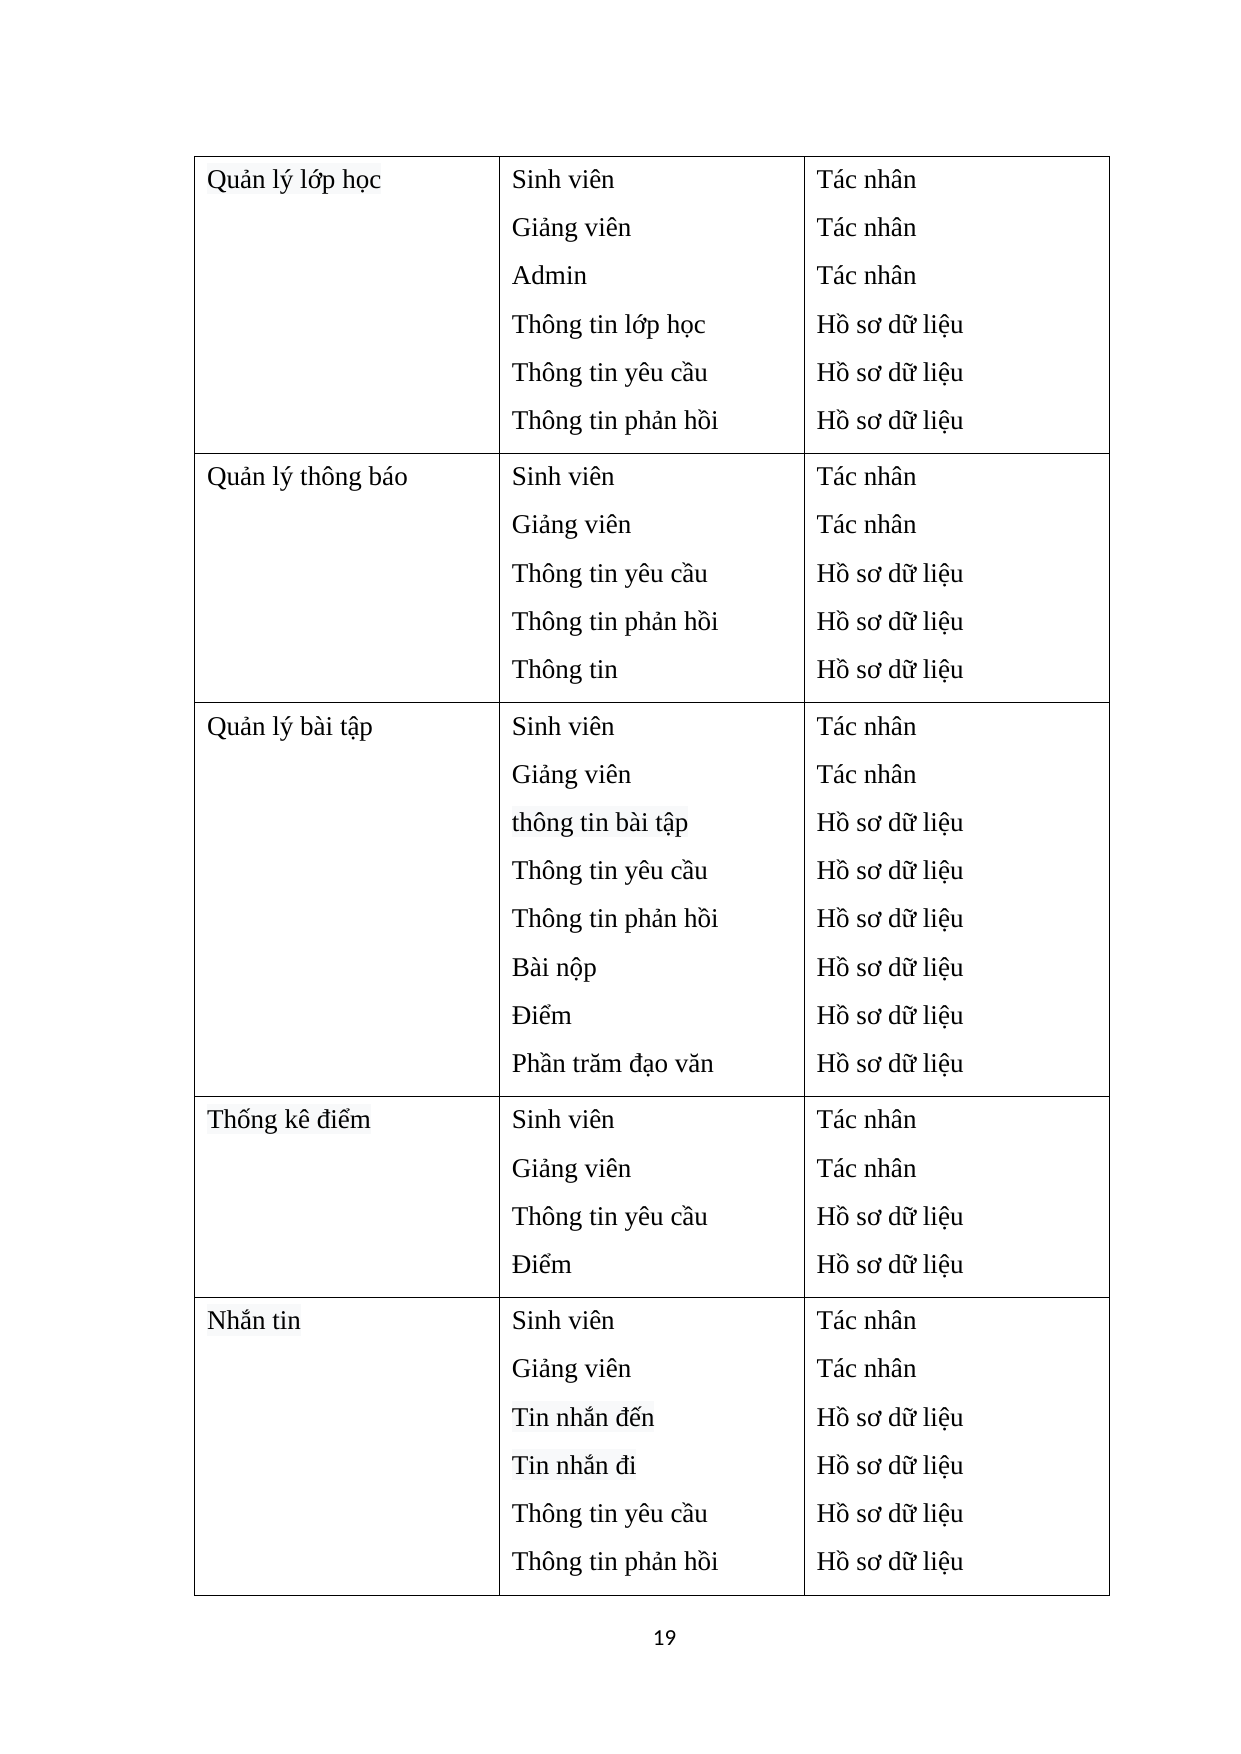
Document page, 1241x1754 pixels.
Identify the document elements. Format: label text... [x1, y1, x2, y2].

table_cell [500, 1298, 804, 1594]
table_cell Quản lý bài tập [195, 703, 499, 1096]
table_cell Tác nhân Tác nhân Hồ sơ dữ liệu Hồ sơ dữ liệu [805, 1097, 1109, 1297]
table_cell Tác nhân Tác nhân Hồ sơ dữ liệu Hồ sơ dữ liệu Hồ sơ dữ liệu [805, 454, 1109, 702]
table_cell Sinh viên Giảng viên thông tin bài tập Thông tin yêu cầu Thông tin phản hồi Bài nộp Điểm Phần trăm đạo văn [500, 703, 804, 1096]
table_cell Sinh viên Giảng viên Thông tin yêu cầu Điểm [500, 1097, 804, 1297]
table_cell Tác nhân Tác nhân Hồ sơ dữ liệu Hồ sơ dữ liệu Hồ sơ dữ liệu Hồ sơ dữ liệu Hồ sơ dữ liệu Hồ sơ dữ liệu [805, 703, 1109, 1096]
table_cell Nhắn tin [195, 1298, 499, 1594]
table_cell Quản lý thông báo [195, 454, 499, 702]
table_header Sinh viên Giảng viên Admin Thông tin lớp học Thông tin yêu cầu Thông tin phản hồi [500, 157, 804, 453]
table_header Quản lý lớp học [195, 157, 499, 453]
table_cell Thống kê điểm [195, 1097, 499, 1297]
table_cell Sinh viên Giảng viên Thông tin yêu cầu Thông tin phản hồi Thông tin [500, 454, 804, 702]
table_header Tác nhân Tác nhân Tác nhân Hồ sơ dữ liệu Hồ sơ dữ liệu Hồ sơ dữ liệu [805, 157, 1109, 453]
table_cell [805, 1298, 1109, 1594]
